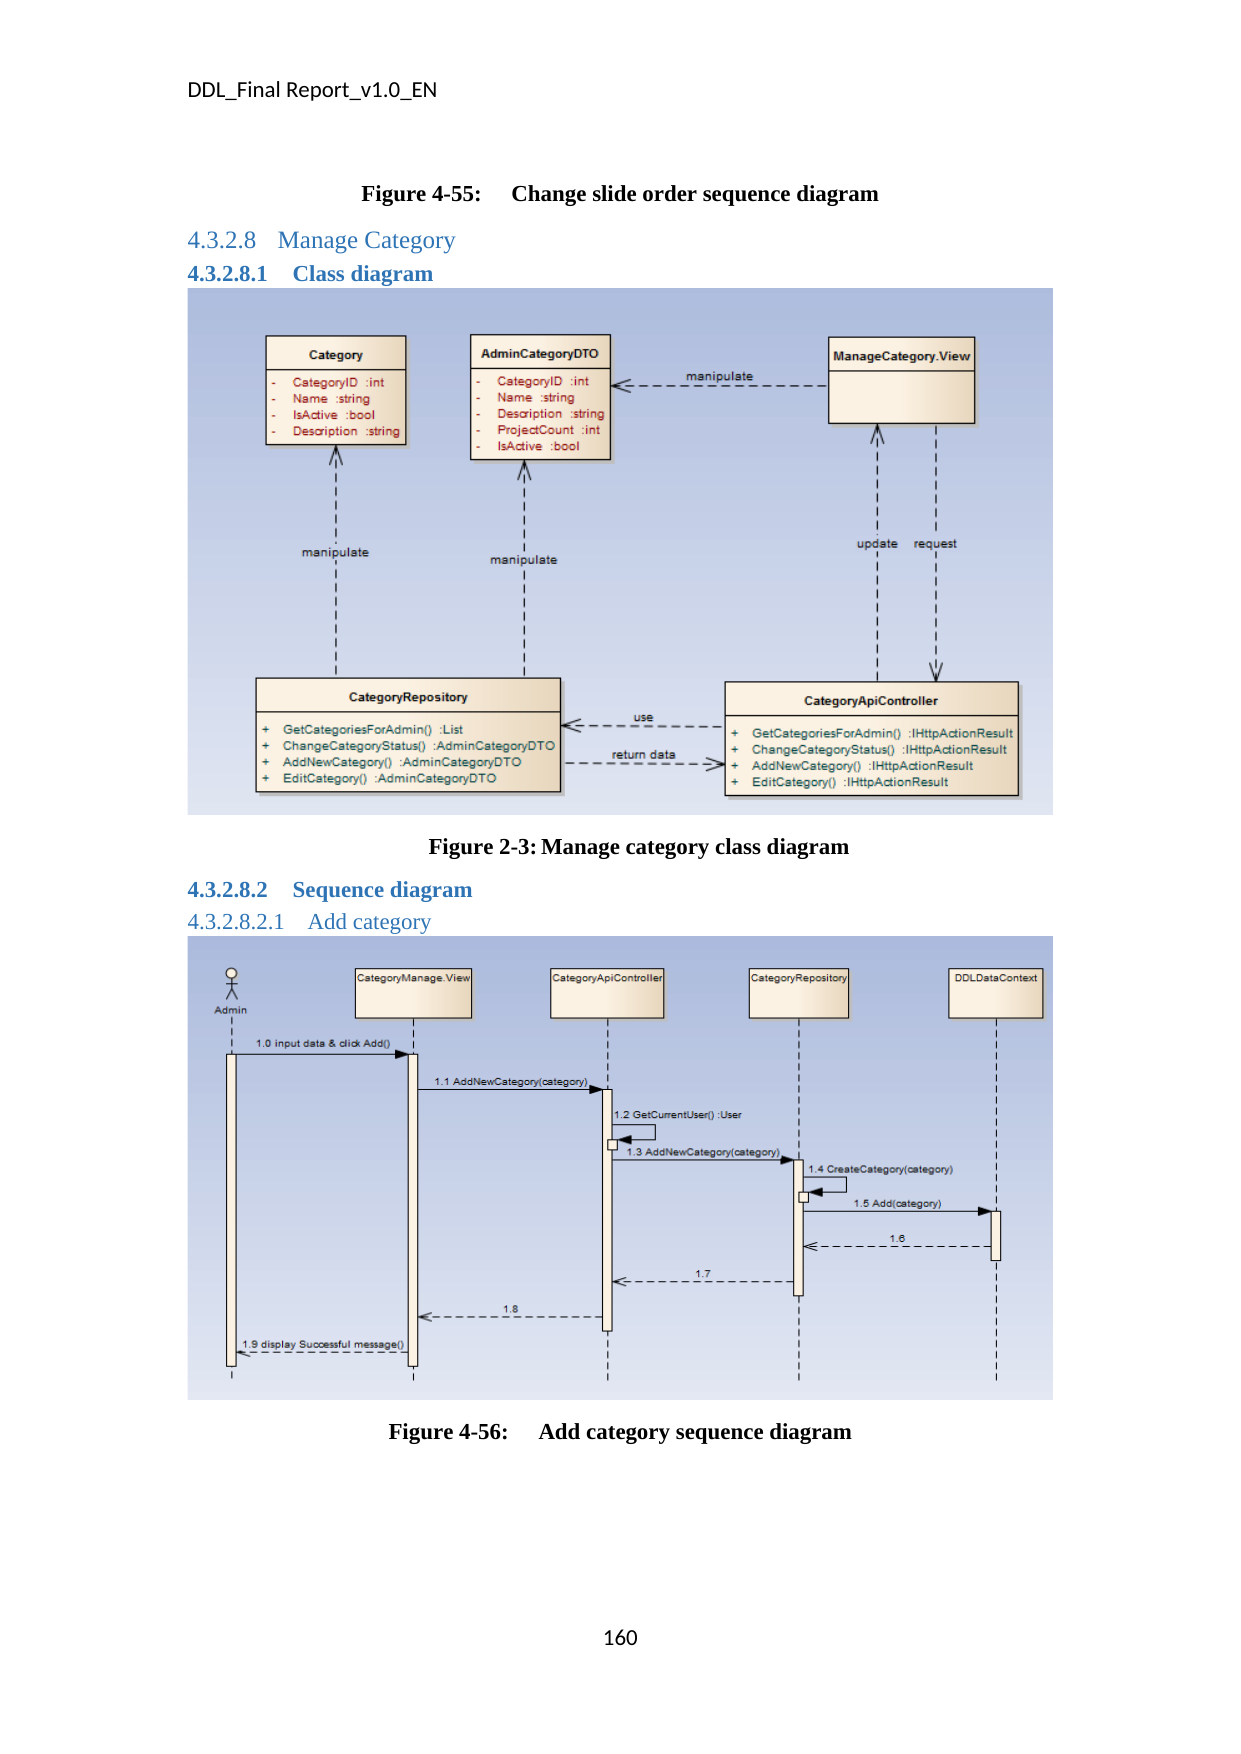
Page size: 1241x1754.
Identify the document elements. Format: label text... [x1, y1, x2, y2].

subtitle Class diagram [187, 260, 1053, 287]
picture [187, 288, 1053, 815]
text Add category sequence diagram [187, 1418, 1053, 1444]
subtitle Manage Category [187, 225, 1053, 254]
picture [187, 936, 1053, 1400]
text Manage category class diagram [225, 833, 1053, 859]
subtitle Add category [187, 908, 1053, 935]
subtitle Sequence diagram [187, 876, 1053, 902]
text Change slide order sequence diagram [187, 180, 1053, 206]
